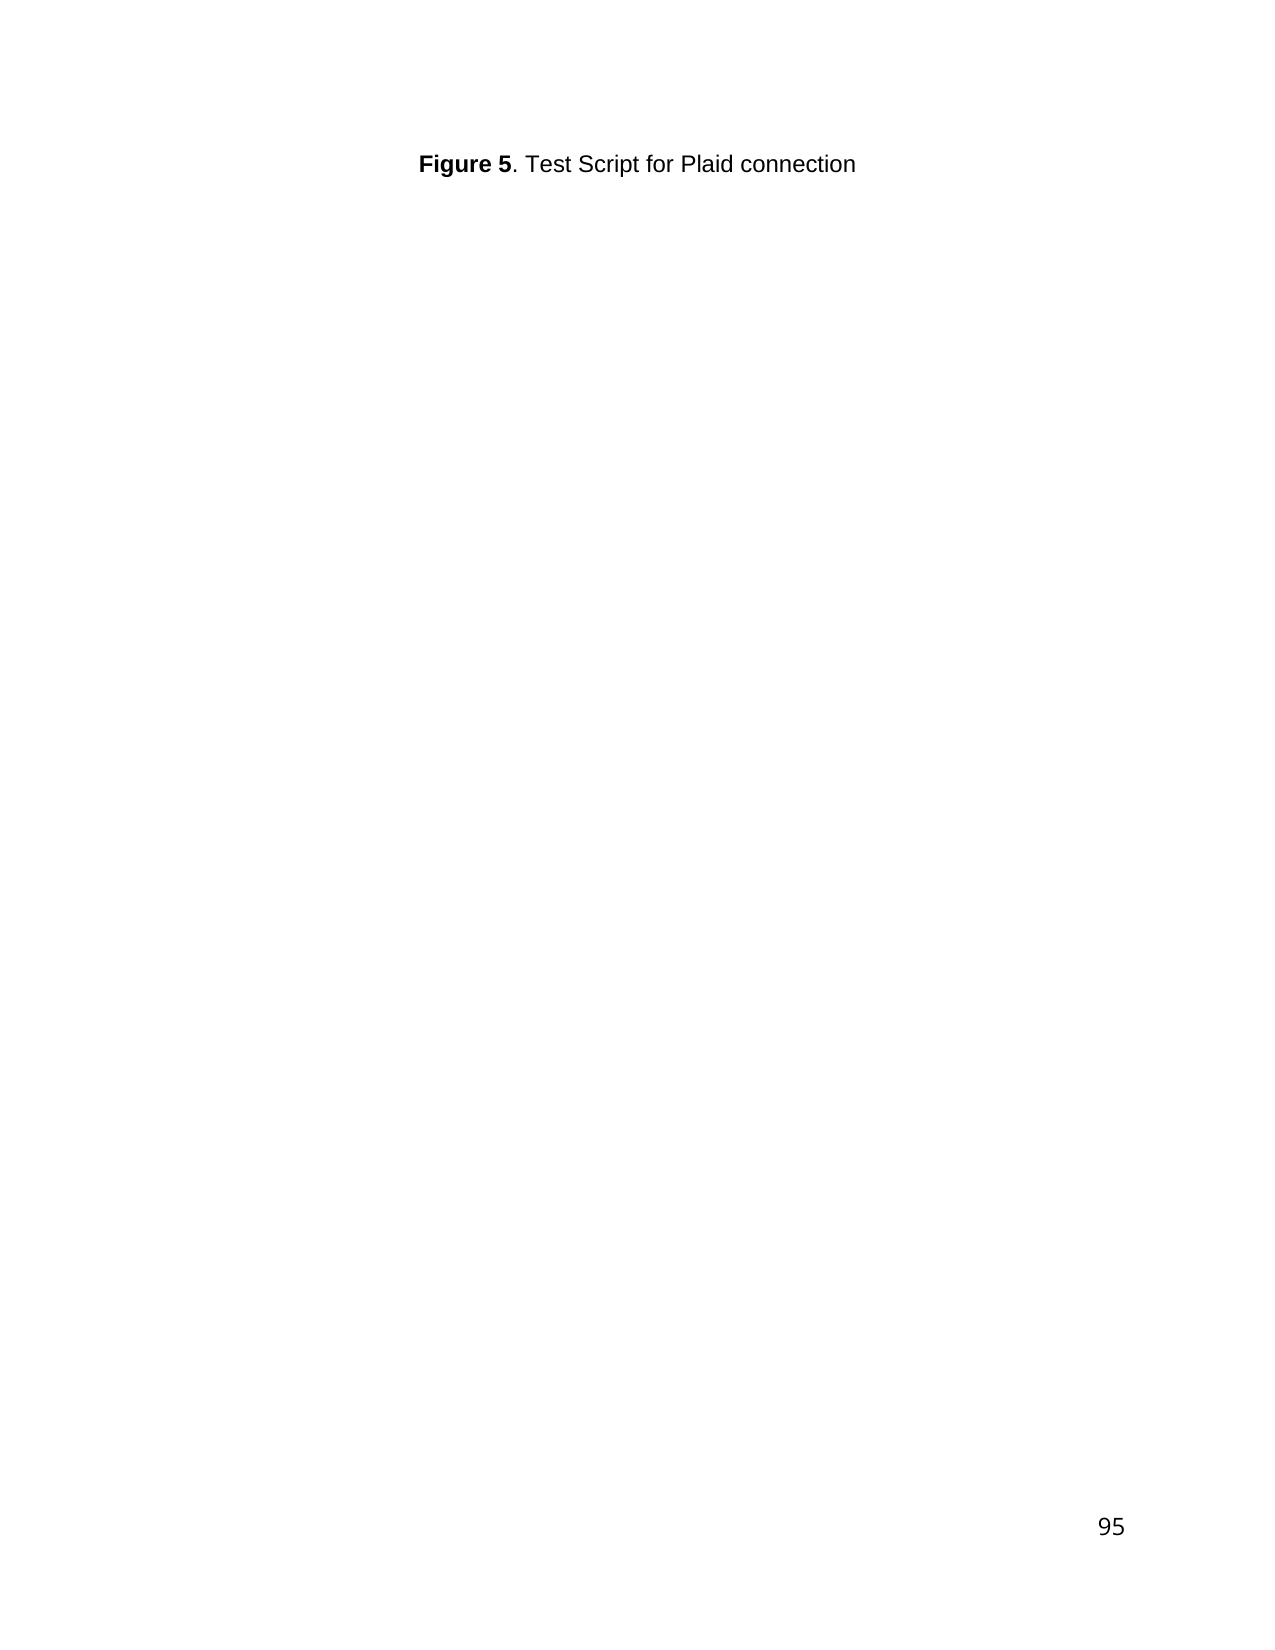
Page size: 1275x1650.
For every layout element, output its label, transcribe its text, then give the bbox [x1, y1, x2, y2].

text Figure 5. Test Script for Plaid connection [150, 150, 1125, 178]
